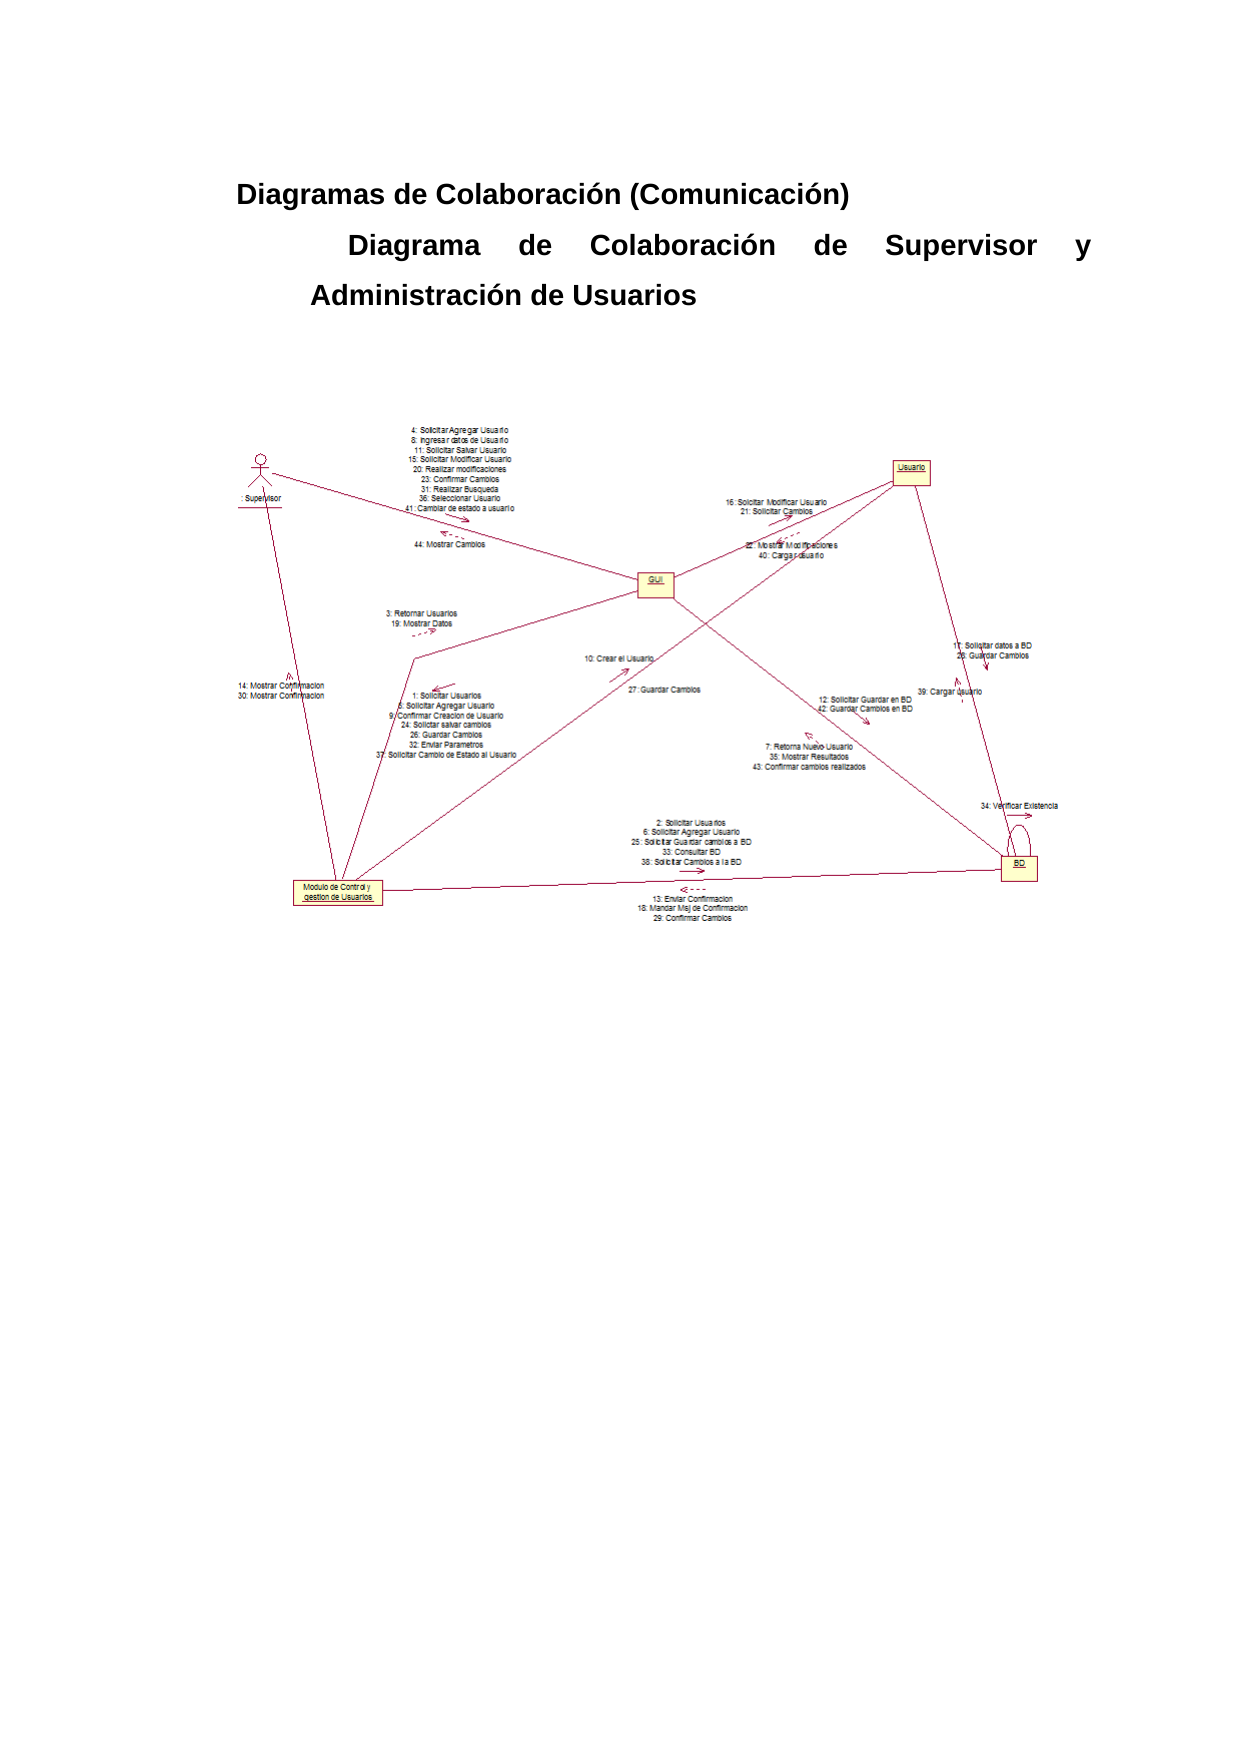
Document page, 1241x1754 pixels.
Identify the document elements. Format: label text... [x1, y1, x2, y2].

text Diagramas de Colaboración (Comunicación) [236, 177, 1092, 211]
picture [235, 377, 1100, 951]
text Diagrama de Colaboración de Supervisor y Administración de Usuarios [310, 227, 1092, 311]
